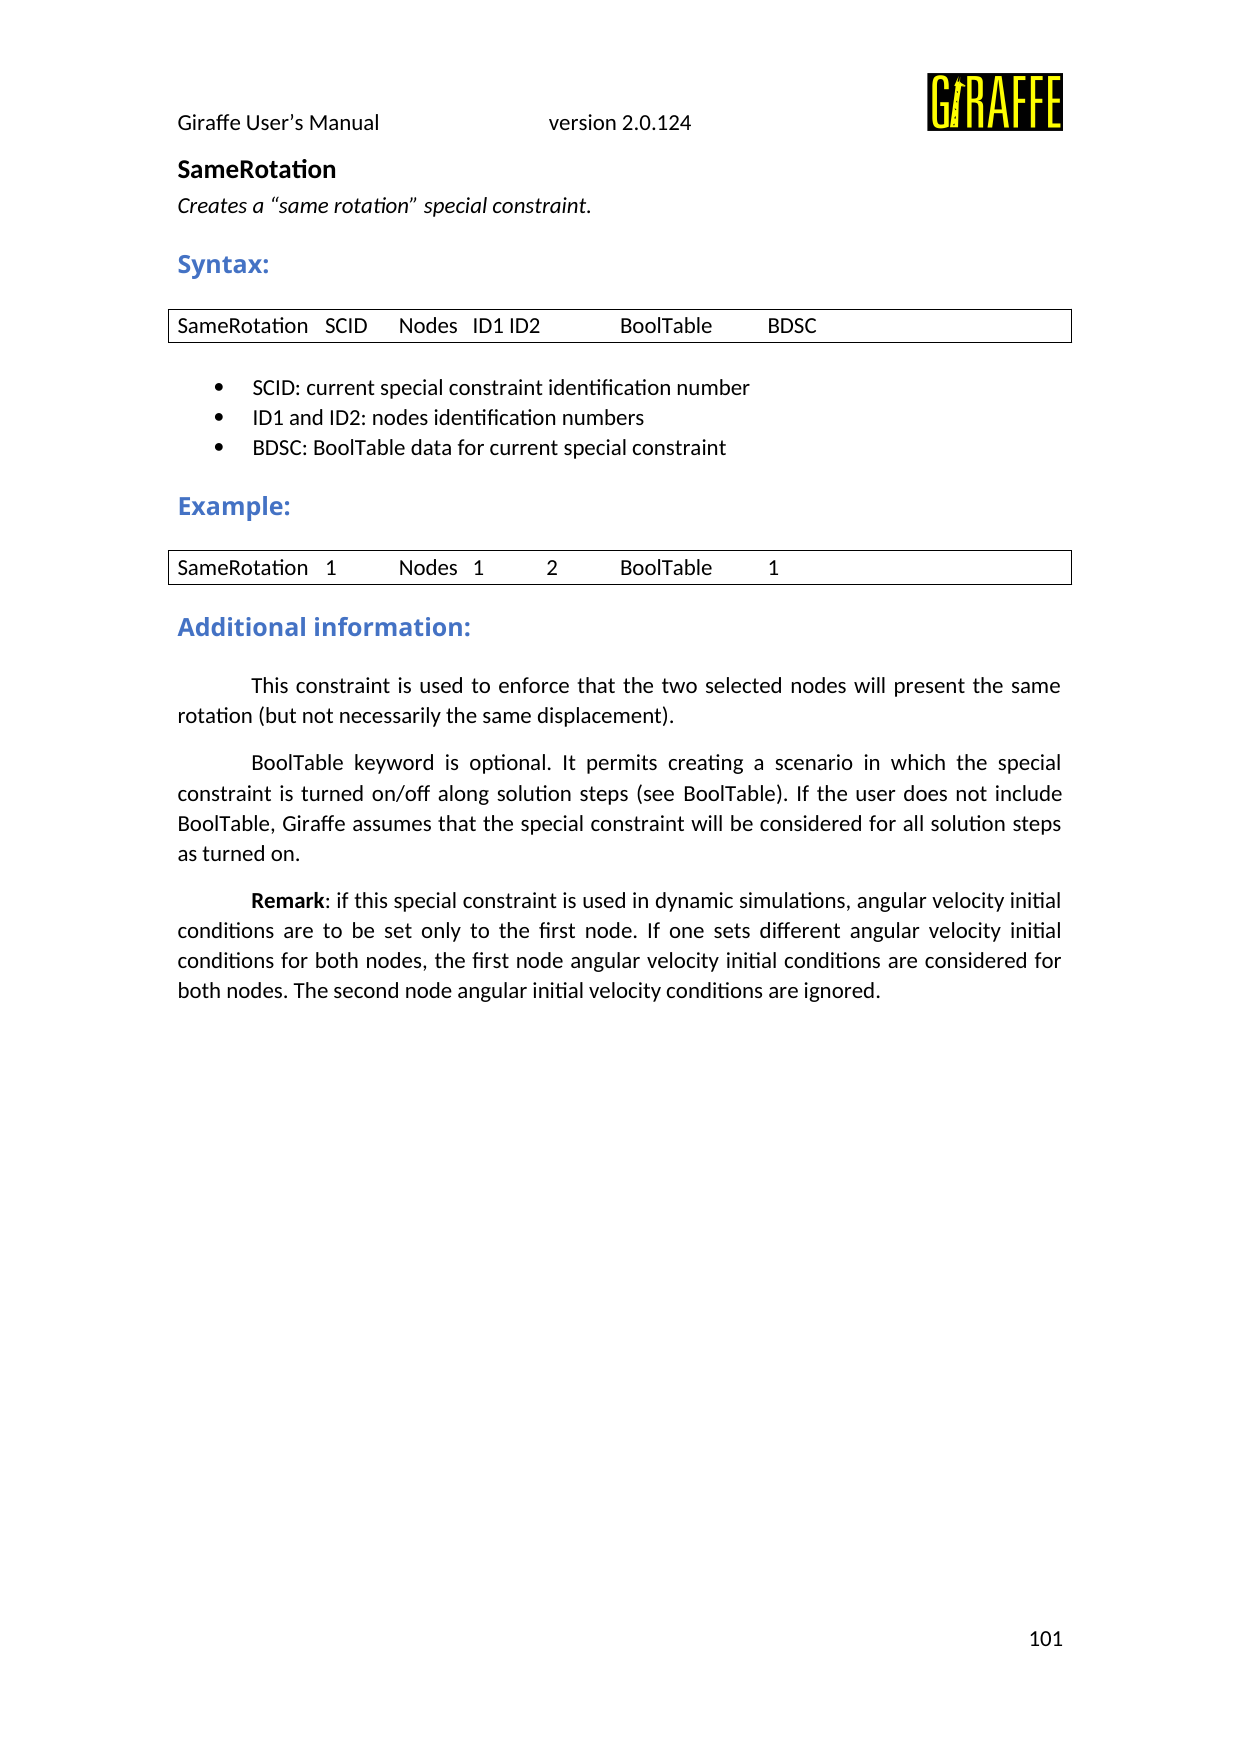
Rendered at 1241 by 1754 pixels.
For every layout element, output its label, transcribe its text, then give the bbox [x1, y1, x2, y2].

list SCID: current special constraint identification number [215, 373, 1063, 401]
text Creates a “same rotation” special constraint. [177, 192, 1063, 219]
text This constraint is used to enforce that the two selected nodes will present the same rotation (but not necessarily the same displacement). [177, 671, 1063, 730]
subtitle Example: [177, 489, 1063, 523]
text BoolTable keyword is optional. It permits creating a scenario in which the special constraint is turned on/off along solution steps (see BoolTable). If the user does not include BoolTable, Giraffe assumes that the special constraint will be considered for all solution steps as turned on. [177, 748, 1063, 867]
text SameRotation 1 Nodes 1 2 BoolTable 1 [169, 551, 1071, 584]
subtitle Syntax: [177, 247, 1063, 281]
subtitle SameRotation [177, 152, 1063, 185]
text SameRotation SCID Nodes ID1 ID2 BoolTable BDSC [169, 310, 1071, 342]
picture [927, 73, 1063, 131]
list ID1 and ID2: nodes identification numbers [215, 403, 1063, 431]
subtitle Additional information: [177, 610, 1063, 644]
text Remark: if this special constraint is used in dynamic simulations, angular velocity initial conditions are to be set only to the first node. If one sets different angular velocity initial conditions for both nodes, the first node angular velocity initial conditions are considered for both nodes. The second node angular initial velocity conditions are ignored. [177, 886, 1063, 1005]
list BDSC: BoolTable data for current special constraint [215, 433, 1063, 461]
